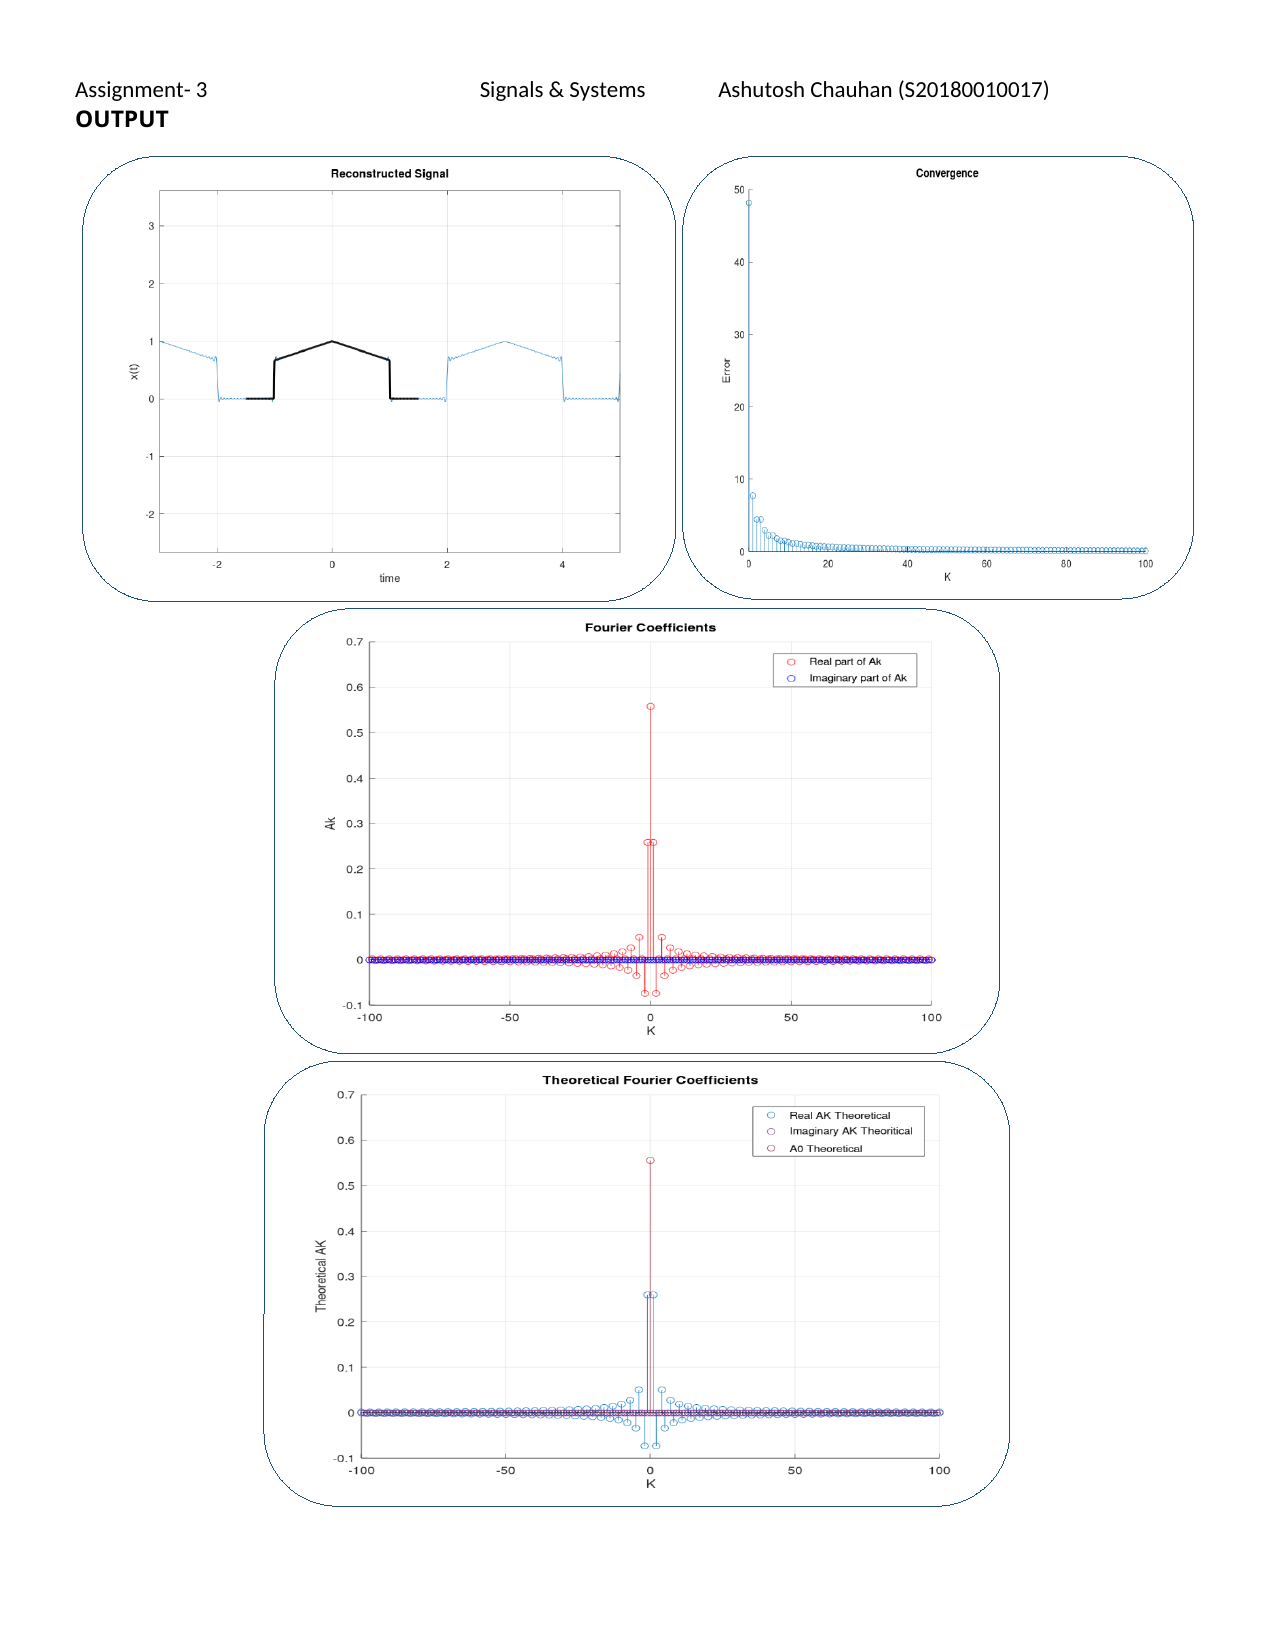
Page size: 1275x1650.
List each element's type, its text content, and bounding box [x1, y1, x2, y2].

picture [275, 608, 1000, 1053]
text OUTPUT [75, 103, 1200, 134]
picture [264, 1061, 1010, 1506]
picture [82, 156, 676, 601]
picture [682, 156, 1193, 600]
